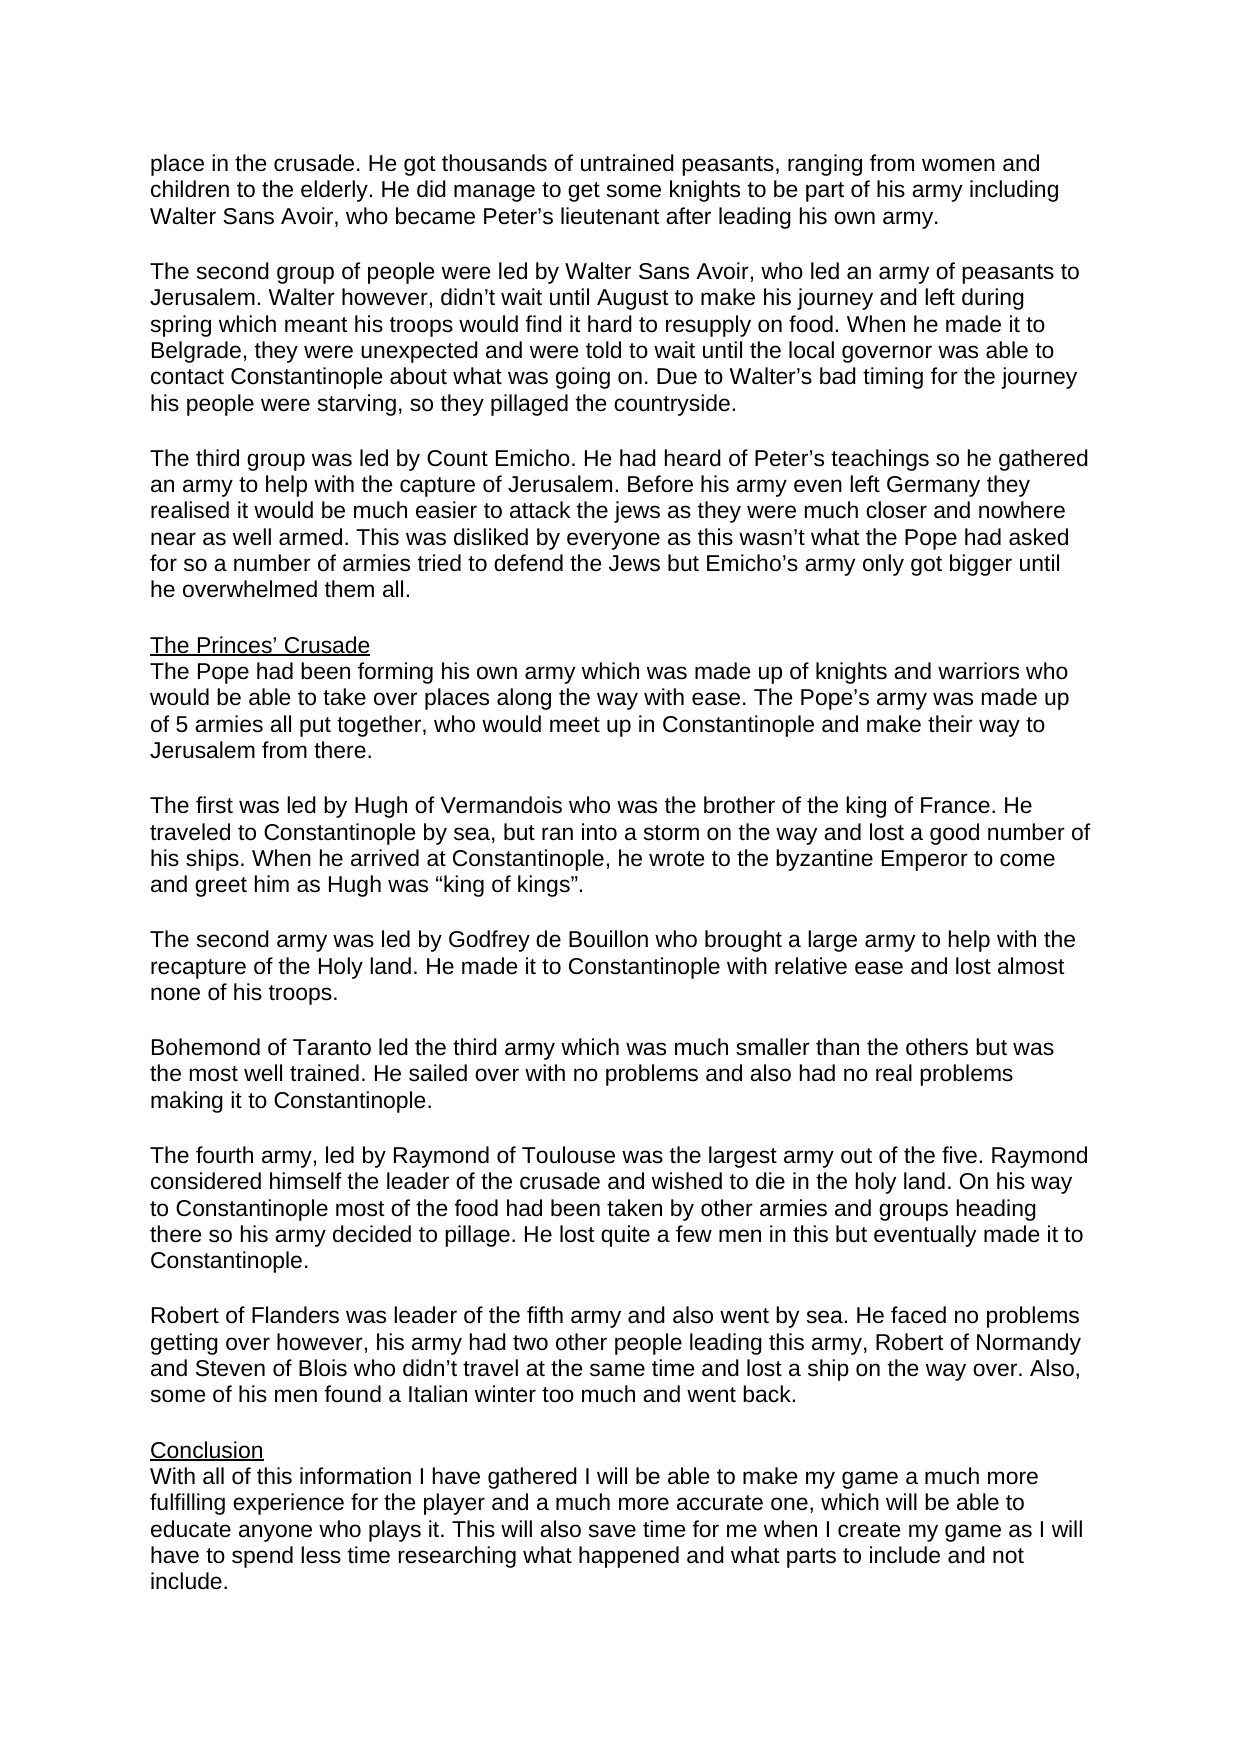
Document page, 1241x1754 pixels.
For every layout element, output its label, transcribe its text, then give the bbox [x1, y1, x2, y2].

text The second army was led by Godfrey de Bouillon who brought a large army to help with the recapture of the Holy land. He made it to Constantinople with relative ease and lost almost none of his troops. [150, 926, 1090, 1005]
text With all of this information I have gathered I will be able to make my game a much more fulfilling experience for the player and a much more accurate one, which will be able to educate anyone who plays it. This will also save time for me when I create my game as I will have to spend less time researching what happened and what parts to include and not include. [150, 1463, 1090, 1595]
text Robert of Flanders was leader of the fifth army and also went by sea. He faced no problems getting over however, his army had two other people leading this army, Robert of Normandy and Steven of Blois who didn’t travel at the same time and lost a ship on the way over. Also, some of his men found a Italian winter too much and went back. [150, 1302, 1090, 1408]
text The second group of people were led by Walter Sans Avoir, who led an army of peasants to Jerusalem. Walter however, didn’t wait until August to make his journey and left during spring which meant his troops would find it hard to resupply on food. When he made it to Belgrade, they were unexpected and were told to wait until the local governor was able to contact Constantinople about what was going on. Due to Walter’s bad timing for the journey his people were starving, so they pillaged the countryside. [150, 258, 1090, 416]
text Bohemond of Taranto led the third army which was much smaller than the others but was the most well trained. He sailed over with no problems and also had no real problems making it to Constantinople. [150, 1034, 1090, 1113]
text The first was led by Hugh of Vermandois who was the brother of the king of France. He traveled to Constantinople by sea, but ran into a storm on the way and lost a good number of his ships. When he arrived at Constantinople, he wrote to the byzantine Emperor to come and greet him as Hugh was “king of kings”. [150, 792, 1090, 897]
text The Princes’ Crusade [150, 632, 1090, 658]
text The fourth army, led by Raymond of Toulouse was the largest army out of the five. Raymond considered himself the leader of the crusade and wished to die in the holy land. On his way to Constantinople most of the food had been taken by other armies and groups heading there so his army decided to pillage. He lost quite a few men in this but eventually made it to Constantinople. [150, 1142, 1090, 1274]
text The third group was led by Count Emicho. He had heard of Peter’s teachings so he gathered an army to help with the capture of Jerusalem. Before his army even left Germany they realised it would be much easier to attack the jews as they were much closer and nowhere near as well armed. This was disliked by everyone as this wasn’t what the Pope had asked for so a number of armies tried to defend the Jews but Emicho’s army only got bigger until he overwhelmed them all. [150, 445, 1090, 603]
text The Pope had been forming his own army which was made up of knights and warriors who would be able to take over places along the way with ease. The Pope’s army was made up of 5 armies all put together, who would meet up in Constantinople and make their way to Jerusalem from there. [150, 658, 1090, 763]
text Conclusion [150, 1437, 1090, 1463]
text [150, 150, 1090, 229]
